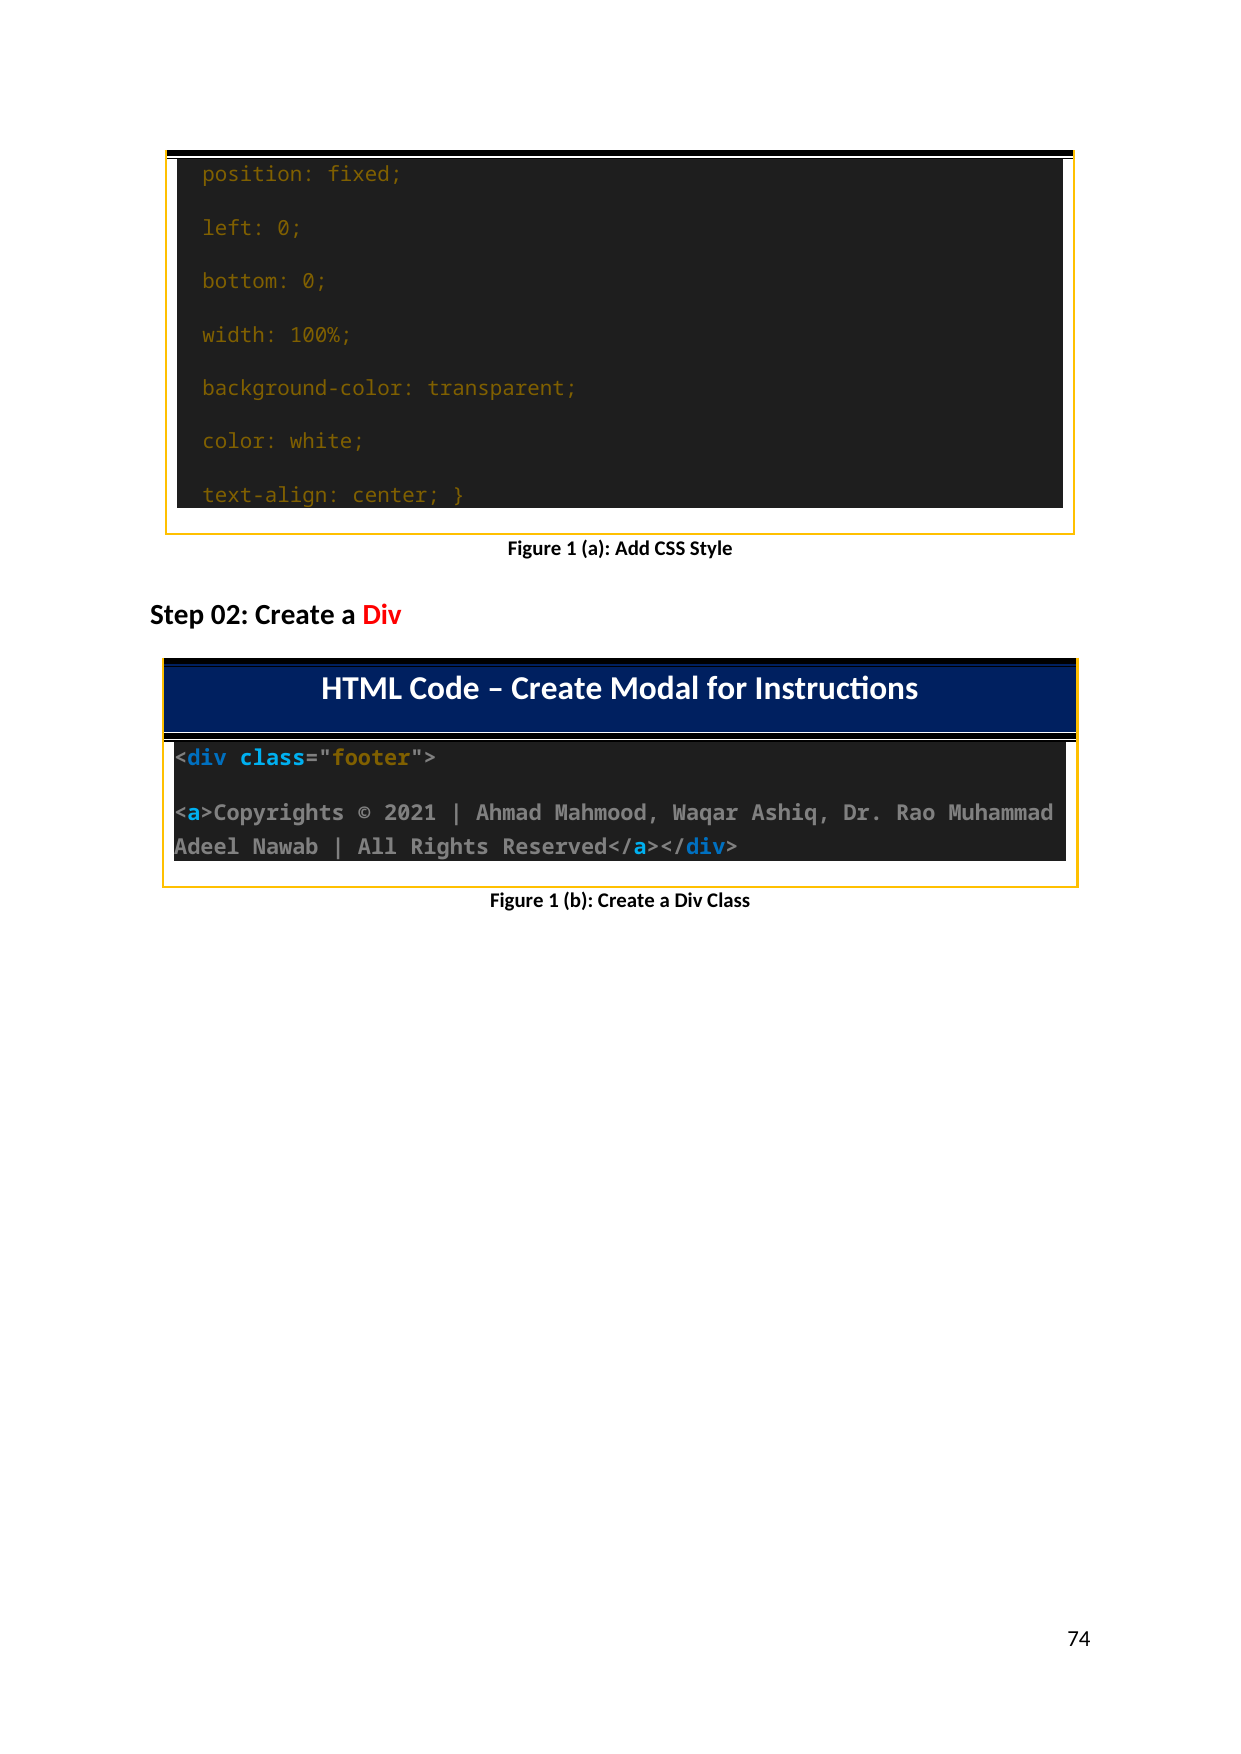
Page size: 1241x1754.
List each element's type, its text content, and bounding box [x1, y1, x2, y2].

table_header HTML Code – Create Modal for Instructions [164, 667, 1076, 732]
table_cell <div class="footer"> <a>Copyrights © 2021 | Ahmad Mahmood, Waqar Ashiq, Dr. Rao Muhammad Adeel Nawab | All Rights Reserved</a></div> [164, 742, 1076, 886]
text Figure 1 (a): Add CSS Style [150, 535, 1090, 560]
text Figure 1 (b): Create a Div Class [150, 888, 1090, 913]
text Step 02: Create a Div [150, 596, 1090, 632]
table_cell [167, 159, 1073, 533]
